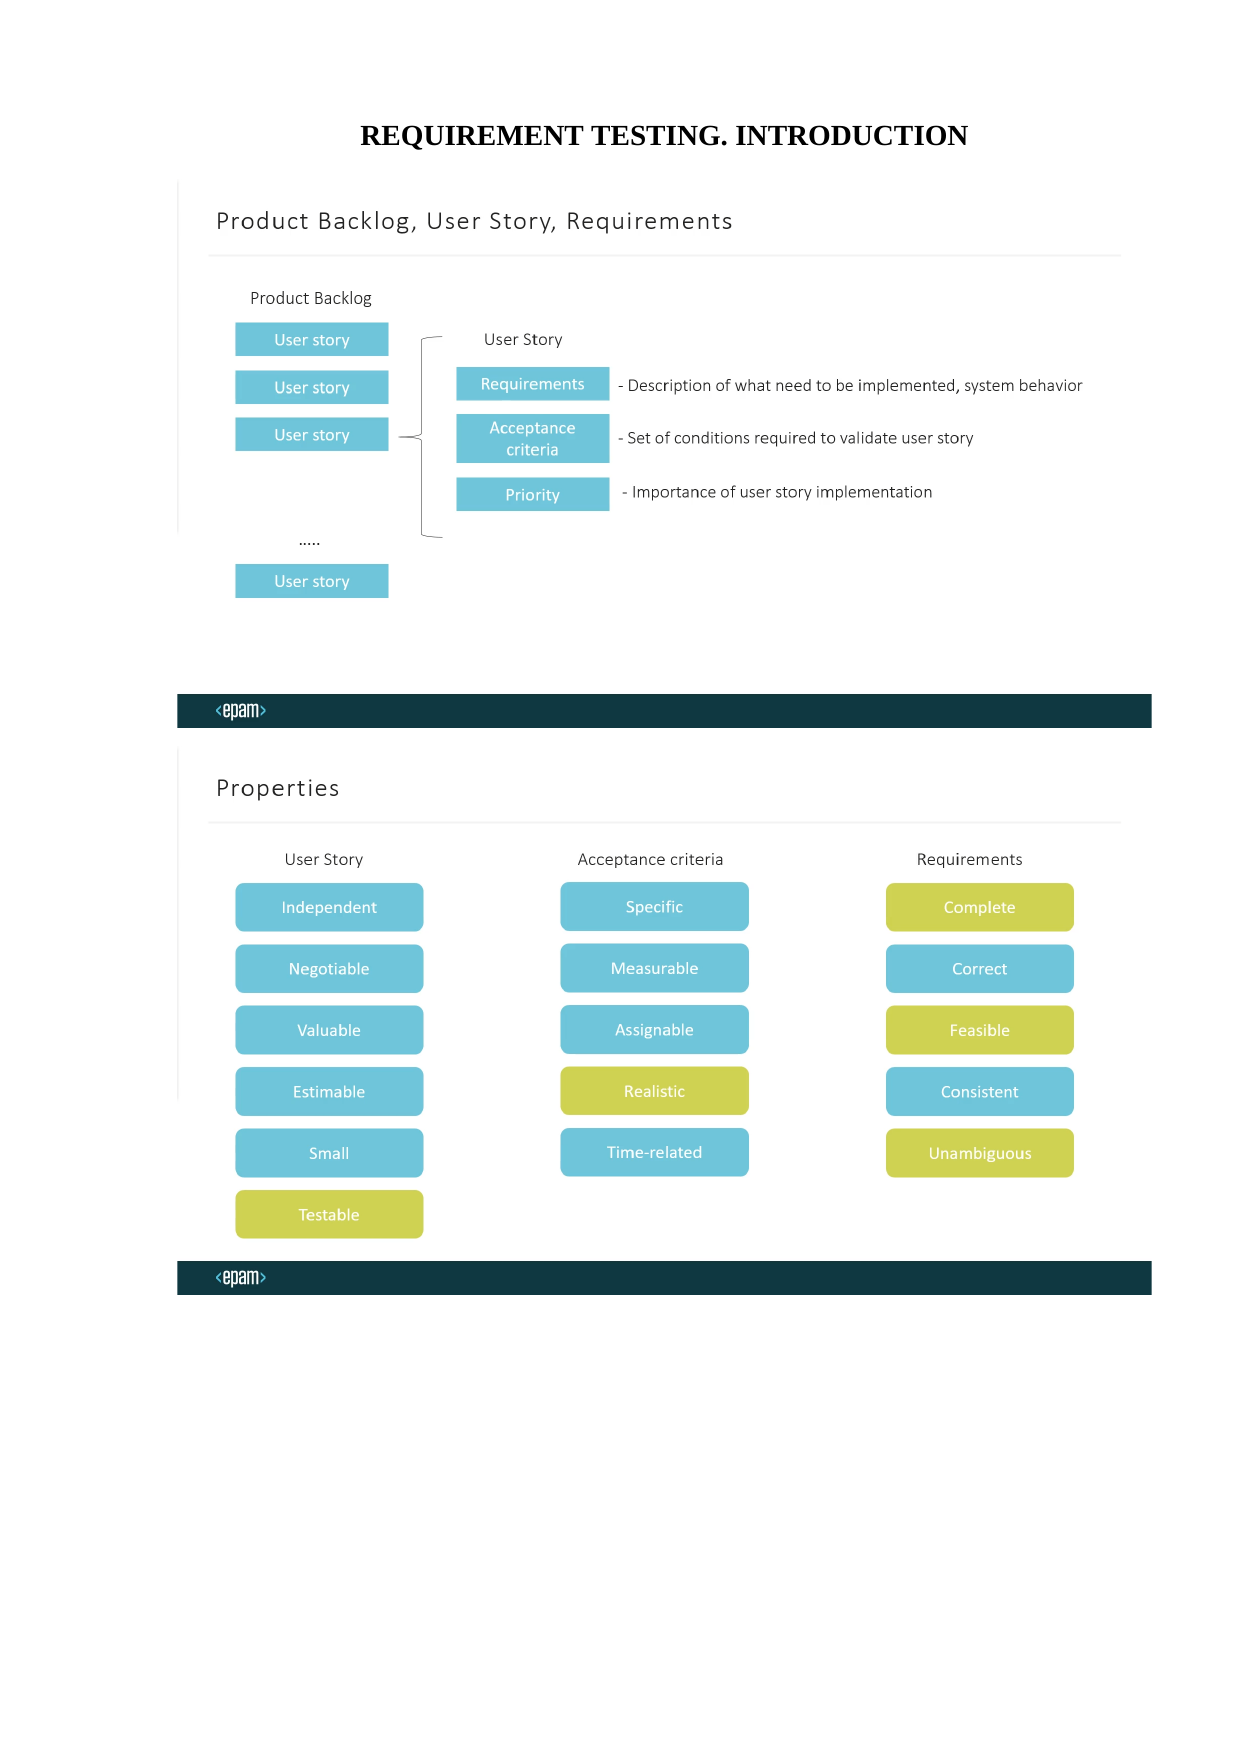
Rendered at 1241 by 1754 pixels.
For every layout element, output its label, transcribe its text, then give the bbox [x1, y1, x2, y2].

picture [177, 746, 1152, 1295]
subtitle REQUIREMENT TESTING. INTRODUCTION [177, 118, 1152, 152]
picture [177, 179, 1152, 728]
